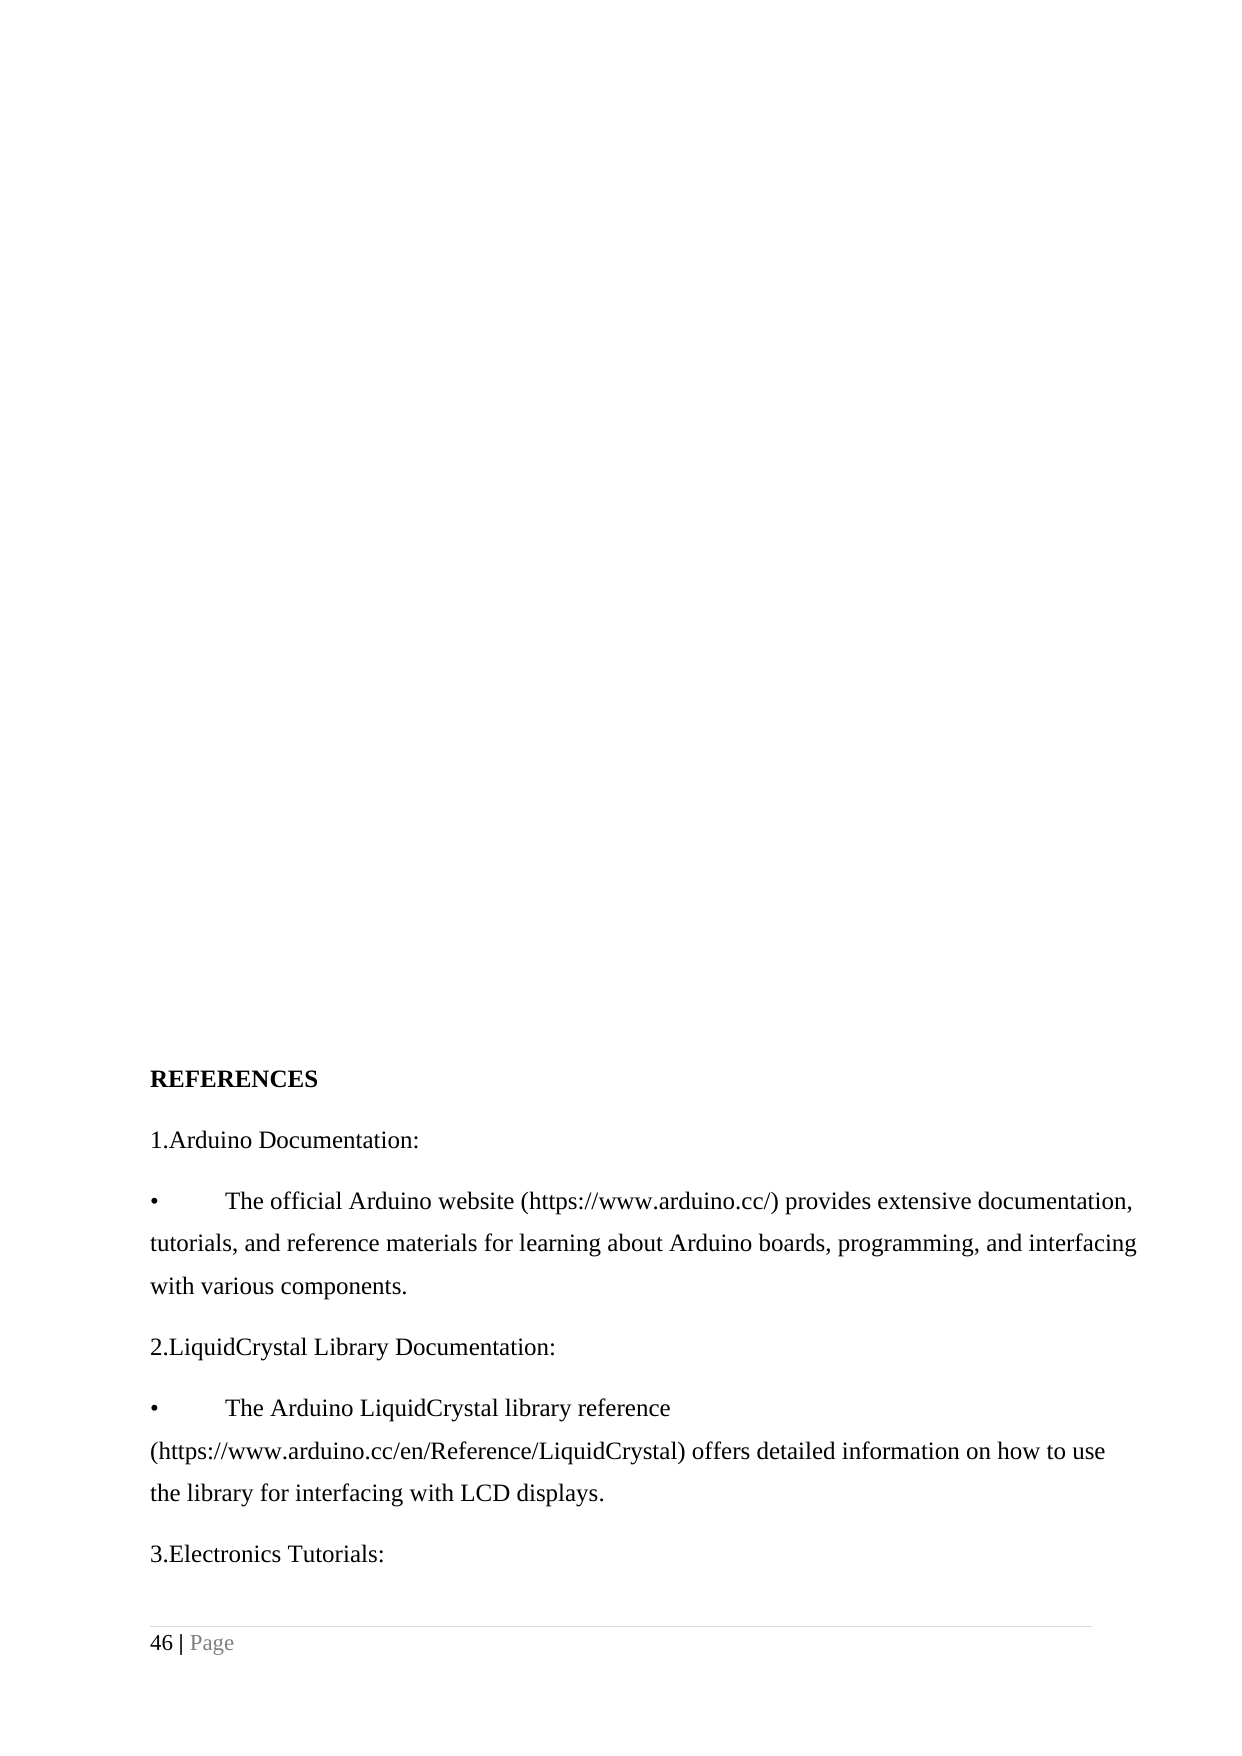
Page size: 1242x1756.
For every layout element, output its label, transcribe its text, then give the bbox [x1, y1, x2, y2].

text • The Arduino LiquidCrystal library reference (https://www.arduino.cc/en/Reference/LiquidCrystal) offers detailed information on how to use the library for interfacing with LCD displays. [150, 1393, 1141, 1507]
text 1.Arduino Documentation: [150, 1125, 1141, 1153]
text 3.Electronics Tutorials: [150, 1539, 1141, 1568]
text • The official Arduino website (https://www.arduino.cc/) provides extensive documentation, tutorials, and reference materials for learning about Arduino boards, programming, and interfacing with various components. [150, 1186, 1141, 1300]
text 2.LiquidCrystal Library Documentation: [150, 1332, 1141, 1361]
text REFERENCES [150, 1064, 1141, 1092]
